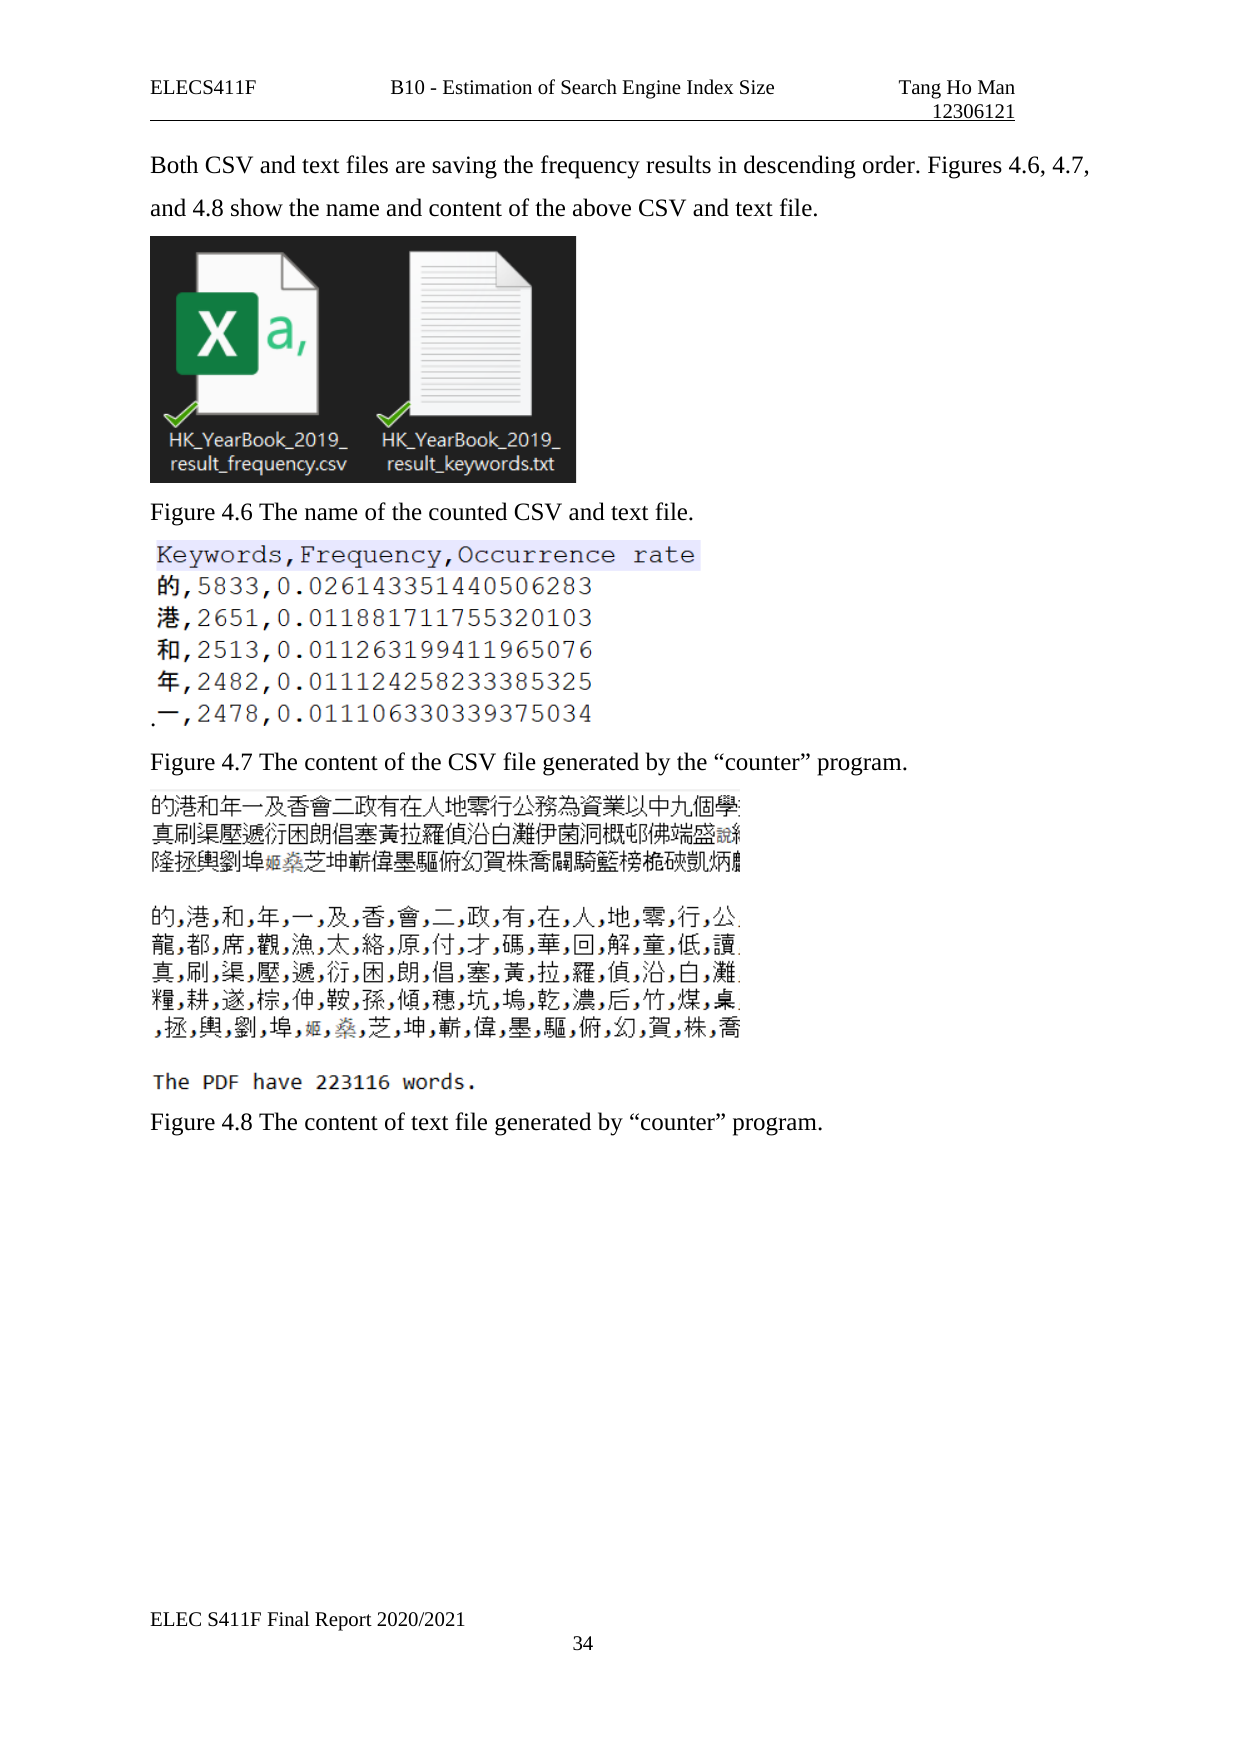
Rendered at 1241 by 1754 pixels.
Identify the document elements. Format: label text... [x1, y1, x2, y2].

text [150, 150, 1090, 222]
text Figure 4.6 The name of the counted CSV and text file. [150, 497, 1090, 526]
picture [150, 789, 740, 1093]
picture [156, 540, 701, 727]
picture [150, 236, 577, 483]
text Figure 4.7 The content of the CSV file generated by the “counter” program. [150, 747, 1090, 775]
text Figure 4.8 The content of text file generated by “counter” program. [150, 1107, 1090, 1135]
